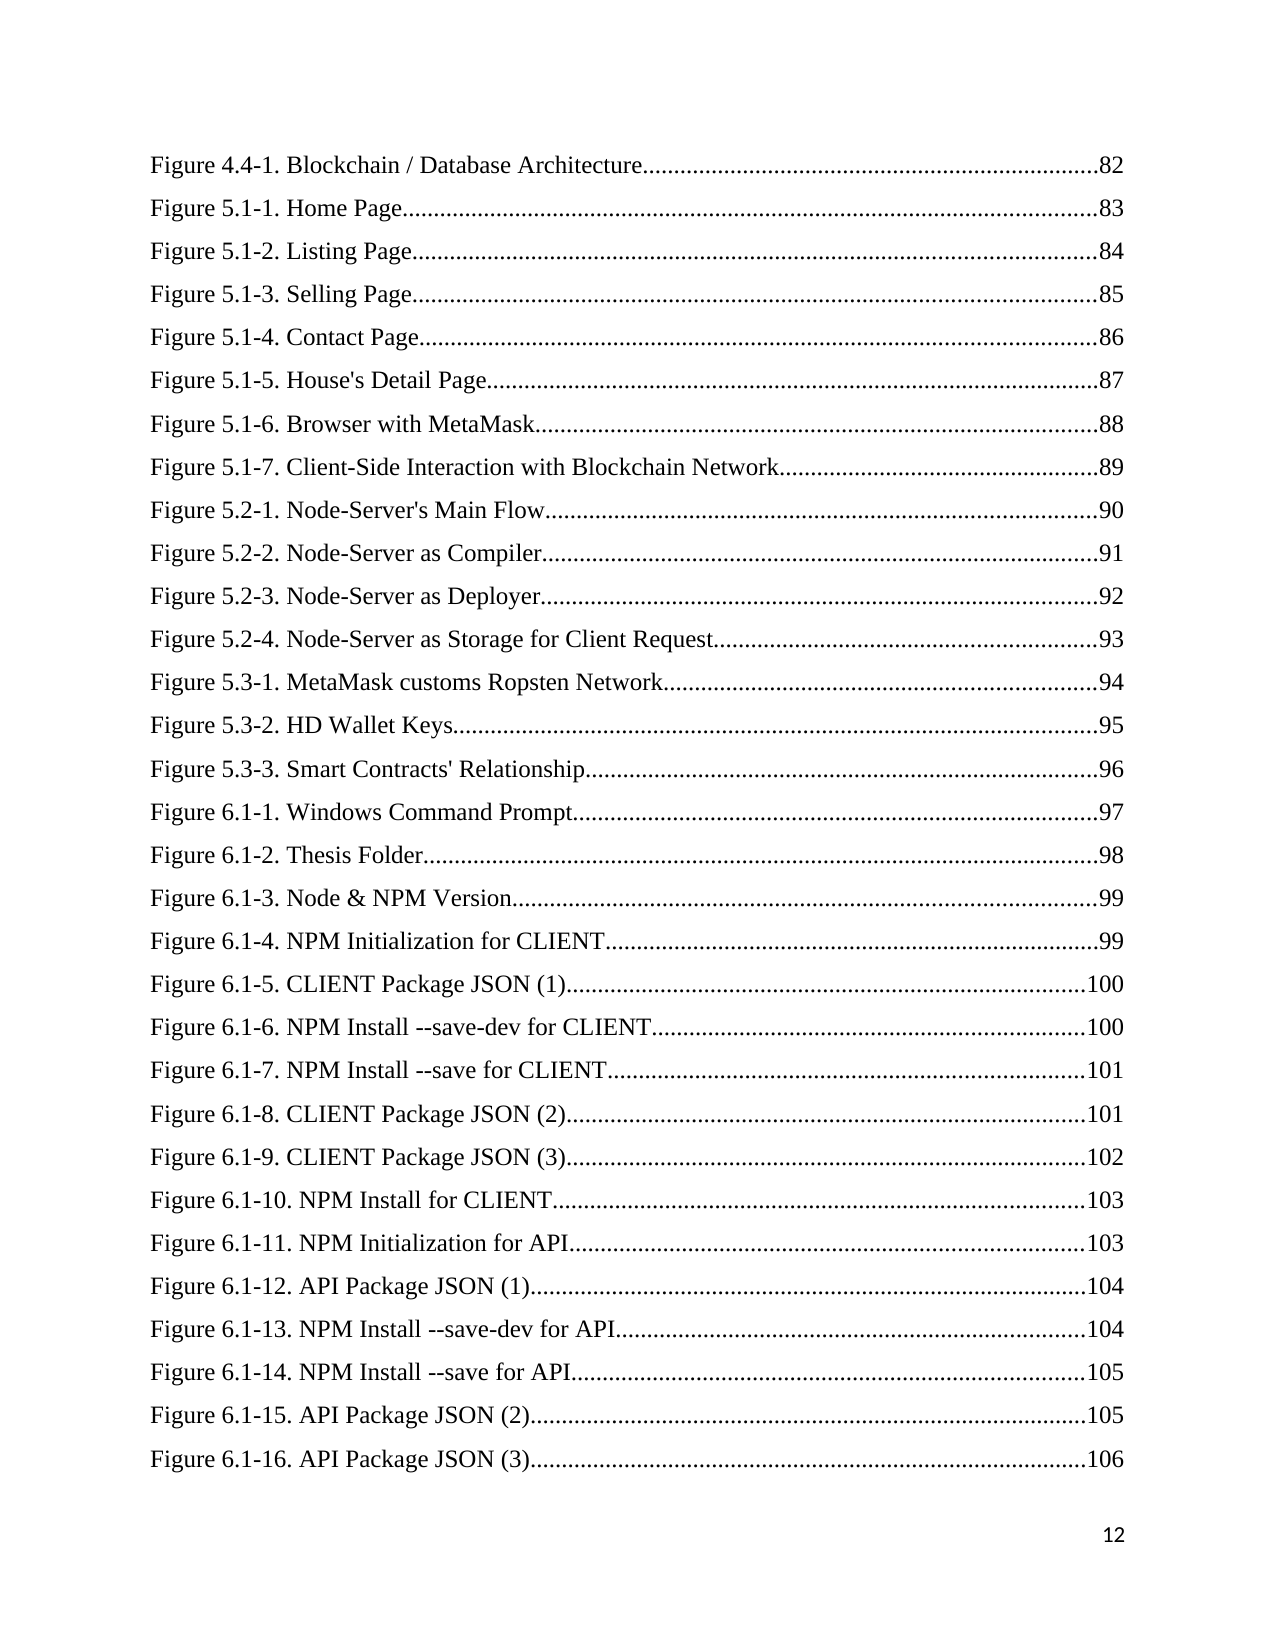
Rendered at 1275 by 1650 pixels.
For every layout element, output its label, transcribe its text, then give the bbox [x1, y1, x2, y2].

text Figure 5.1-1. Home Page 83 [150, 193, 1125, 222]
text Figure 5.1-4. Contact Page 86 [150, 322, 1125, 351]
text Figure 6.1-14. NPM Install --save for API 105 [150, 1357, 1125, 1386]
text Figure 5.1-6. Browser with MetaMask 88 [150, 409, 1125, 437]
text Figure 6.1-2. Thesis Folder 98 [150, 840, 1125, 869]
text Figure 5.1-2. Listing Page 84 [150, 236, 1125, 265]
text Figure 5.3-3. Smart Contracts' Relationship 96 [150, 754, 1125, 782]
text Figure 5.2-1. Node-Server's Main Flow 90 [150, 495, 1125, 524]
text Figure 6.1-10. NPM Install for CLIENT 103 [150, 1185, 1125, 1214]
text Figure 5.2-3. Node-Server as Deployer 92 [150, 581, 1125, 610]
text Figure 6.1-8. CLIENT Package JSON (2) 101 [150, 1099, 1125, 1127]
text Figure 6.1-1. Windows Command Prompt 97 [150, 797, 1125, 826]
text Figure 6.1-4. NPM Initialization for CLIENT 99 [150, 926, 1125, 955]
text Figure 6.1-15. API Package JSON (2) 105 [150, 1401, 1125, 1429]
text Figure 6.1-5. CLIENT Package JSON (1) 100 [150, 969, 1125, 998]
text Figure 6.1-12. API Package JSON (1) 104 [150, 1271, 1125, 1300]
text Figure 5.3-1. MetaMask customs Ropsten Network 94 [150, 667, 1125, 696]
text Figure 6.1-13. NPM Install --save-dev for API 104 [150, 1314, 1125, 1343]
text Figure 6.1-7. NPM Install --save for CLIENT 101 [150, 1056, 1125, 1084]
text Figure 5.1-7. Client-Side Interaction with Blockchain Network 89 [150, 452, 1125, 481]
text Figure 6.1-9. CLIENT Package JSON (3) 102 [150, 1142, 1125, 1171]
text Figure 4.4-1. Blockchain / Database Architecture 82 [150, 150, 1125, 179]
text Figure 6.1-11. NPM Initialization for API 103 [150, 1228, 1125, 1257]
text Figure 5.2-2. Node-Server as Compiler 91 [150, 538, 1125, 567]
text Figure 5.3-2. HD Wallet Keys 95 [150, 711, 1125, 739]
text Figure 6.1-16. API Package JSON (3) 106 [150, 1444, 1125, 1472]
text Figure 5.1-5. House's Detail Page 87 [150, 366, 1125, 394]
text Figure 6.1-3. Node & NPM Version 99 [150, 883, 1125, 912]
text Figure 6.1-6. NPM Install --save-dev for CLIENT 100 [150, 1012, 1125, 1041]
text Figure 5.2-4. Node-Server as Storage for Client Request 93 [150, 624, 1125, 653]
text Figure 5.1-3. Selling Page 85 [150, 279, 1125, 308]
